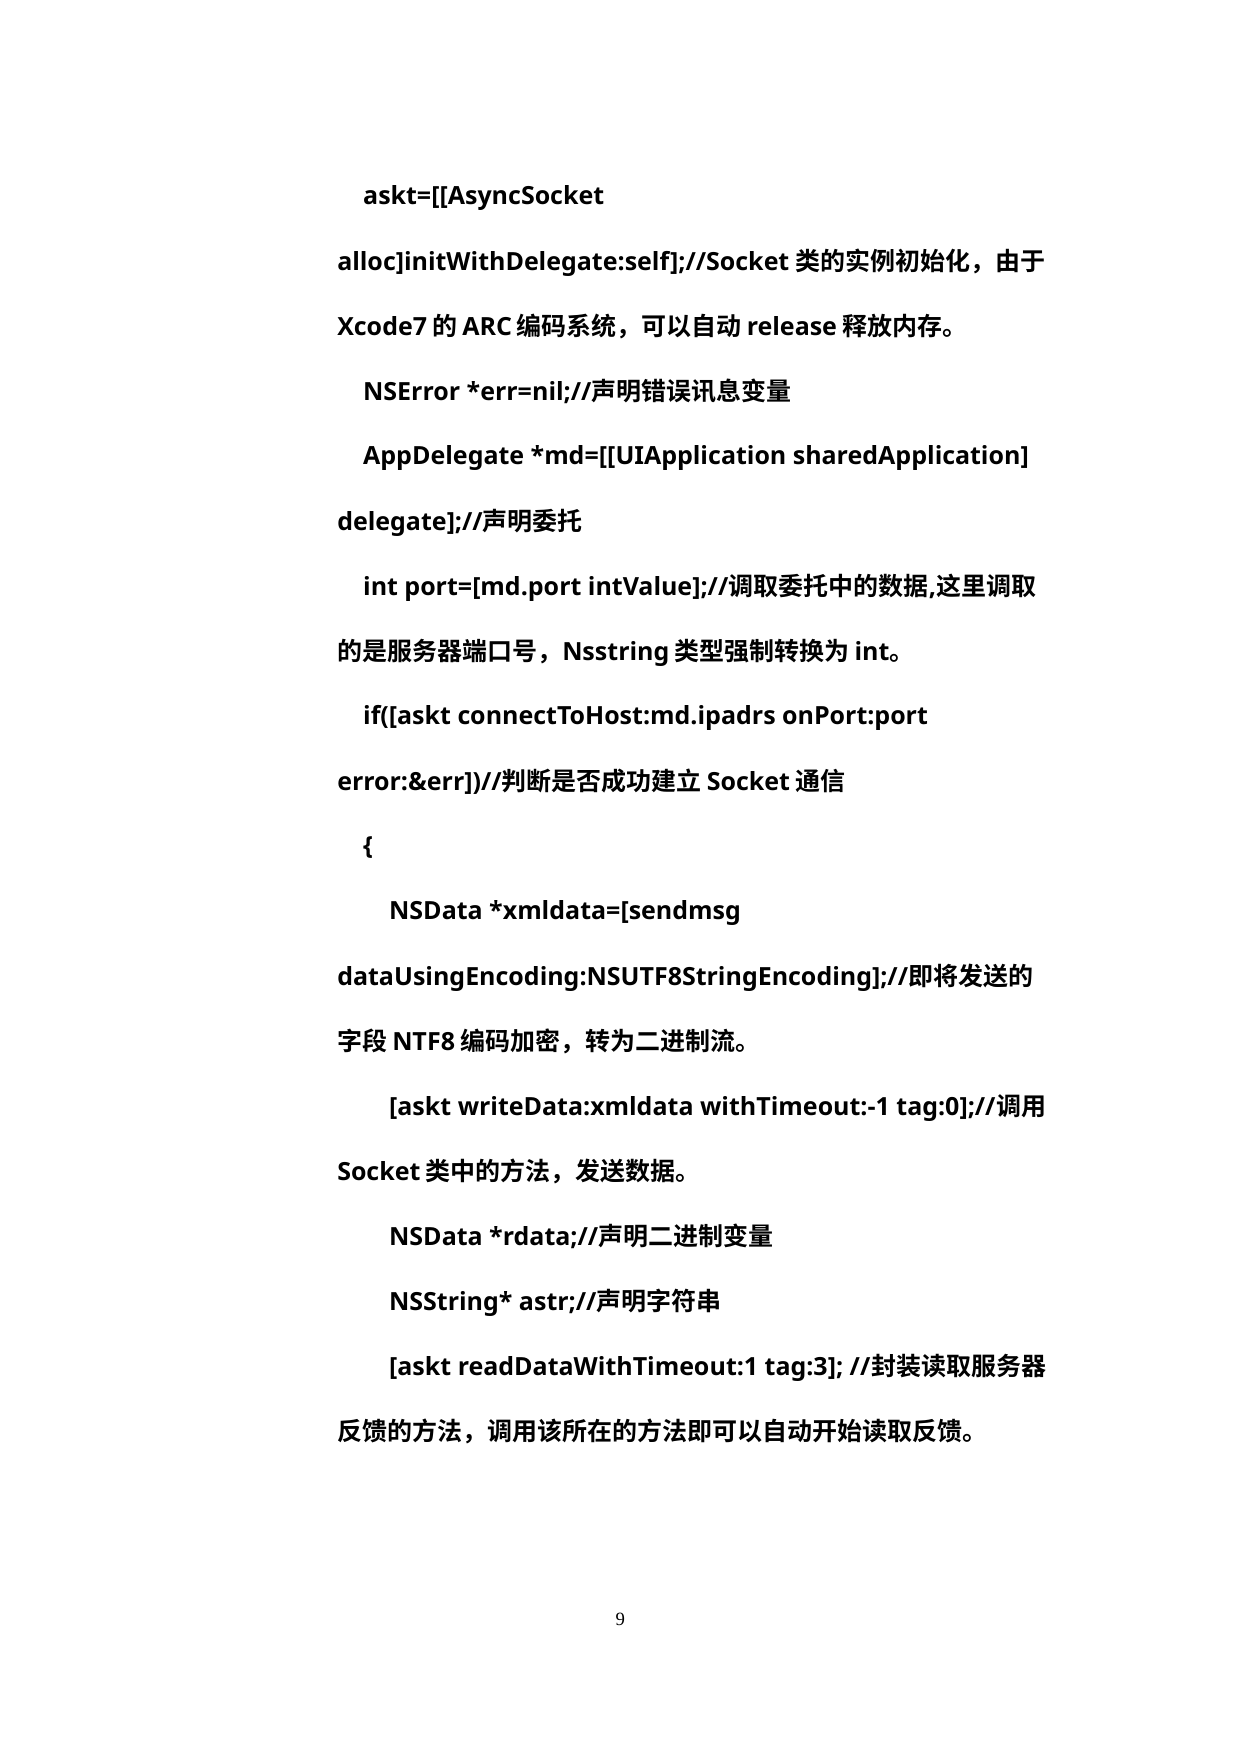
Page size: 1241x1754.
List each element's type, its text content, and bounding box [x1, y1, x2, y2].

text askt=[[AsyncSocket alloc]initWithDelegate:self];//Socket类的实例初始化，由于Xcode7的ARC编码系统，可以自动release释放内存。 [337, 162, 1053, 357]
text NSError *err=nil;//声明错误讯息变量 [337, 357, 1053, 422]
text NSString* astr;//声明字符串 [337, 1267, 1053, 1332]
text if([askt connectToHost:md.ipadrs onPort:port error:&err])//判断是否成功建立Socket通信 [337, 682, 1053, 812]
text NSData *rdata;//声明二进制变量 [337, 1202, 1053, 1267]
text NSData *xmldata=[sendmsg dataUsingEncoding:NSUTF8StringEncoding];//即将发送的字段NTF8编码加密，转为二进制流。 [337, 877, 1053, 1072]
text int port=[md.port intValue];//调取委托中的数据,这里调取的是服务器端口号，Nsstring类型强制转换为int。 [337, 552, 1053, 682]
text [askt readDataWithTimeout:1 tag:3]; //封装读取服务器反馈的方法，调用该所在的方法即可以自动开始读取反馈。 [337, 1332, 1053, 1462]
text AppDelegate *md=[[UIApplication sharedApplication] delegate];//声明委托 [337, 422, 1053, 552]
text { [337, 812, 1053, 877]
text [askt writeData:xmldata withTimeout:-1 tag:0];//调用Socket类中的方法，发送数据。 [337, 1072, 1053, 1202]
